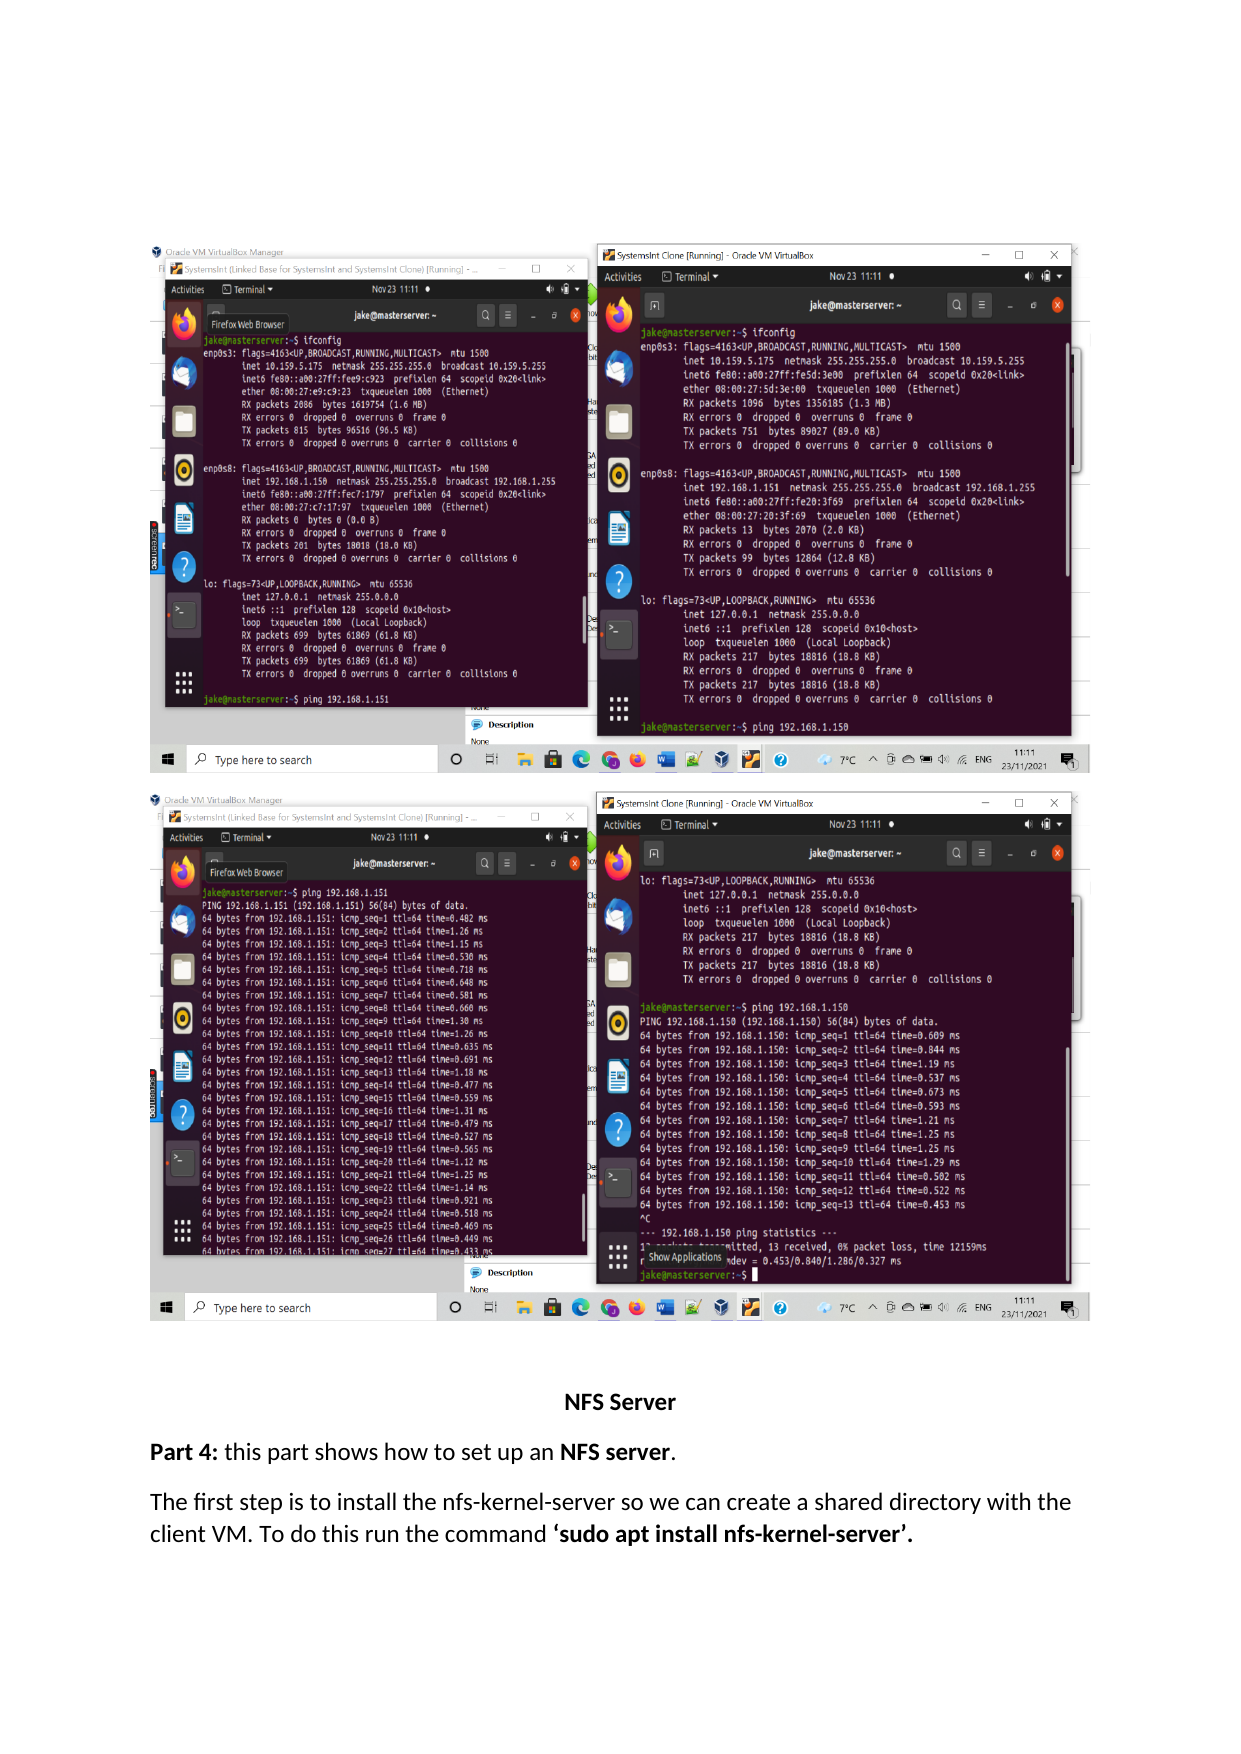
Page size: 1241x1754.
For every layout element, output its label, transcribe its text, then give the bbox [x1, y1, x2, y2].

text Part 4: this part shows how to set up an NFS server. [150, 1436, 1090, 1467]
picture [150, 791, 1091, 1321]
text NFS Server [150, 1386, 1090, 1417]
picture [150, 243, 1091, 773]
text The first step is to install the nfs-kernel-server so we can create a shared directory with the client VM. To do this run the command ‘sudo apt install nfs-kernel-server’. [150, 1486, 1090, 1549]
